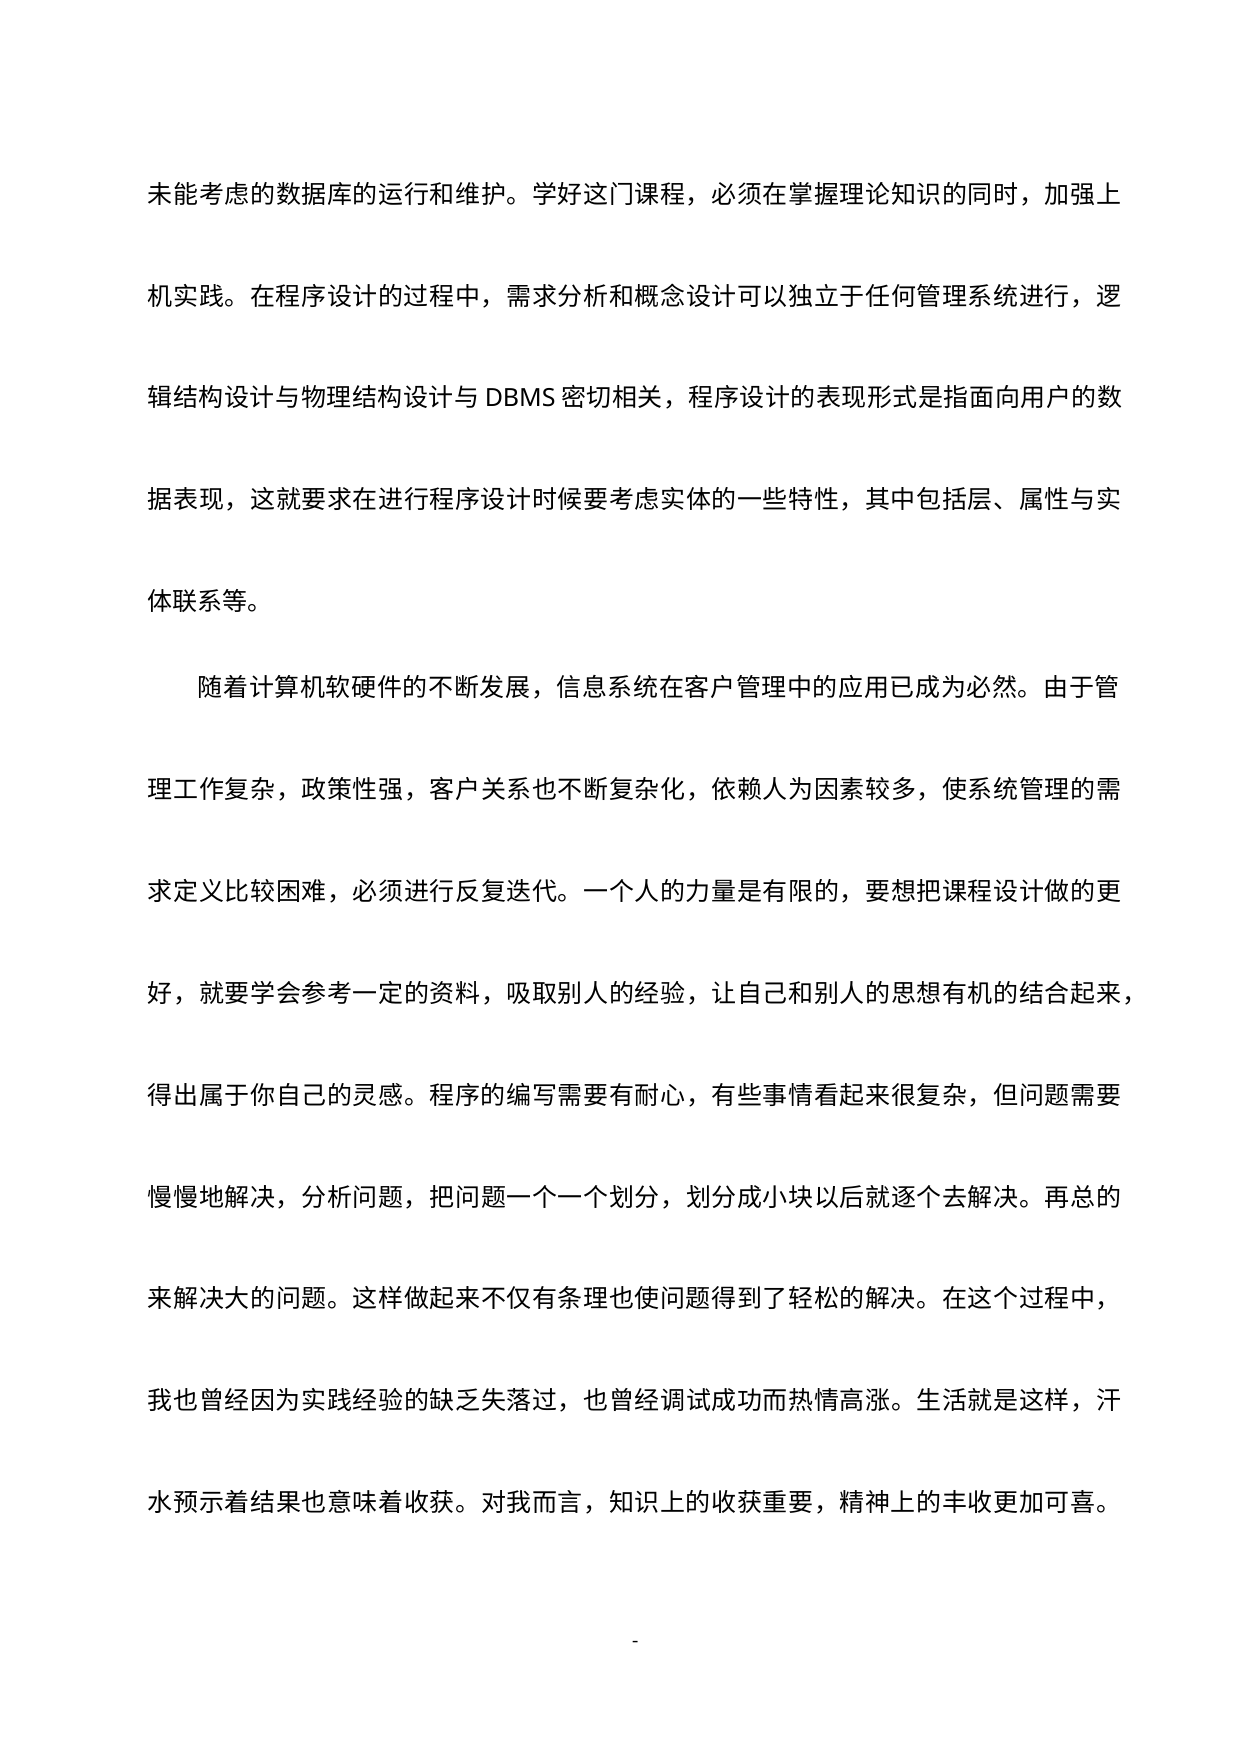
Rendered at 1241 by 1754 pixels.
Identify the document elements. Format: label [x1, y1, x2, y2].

text [148, 652, 1122, 1535]
text [148, 158, 1122, 634]
